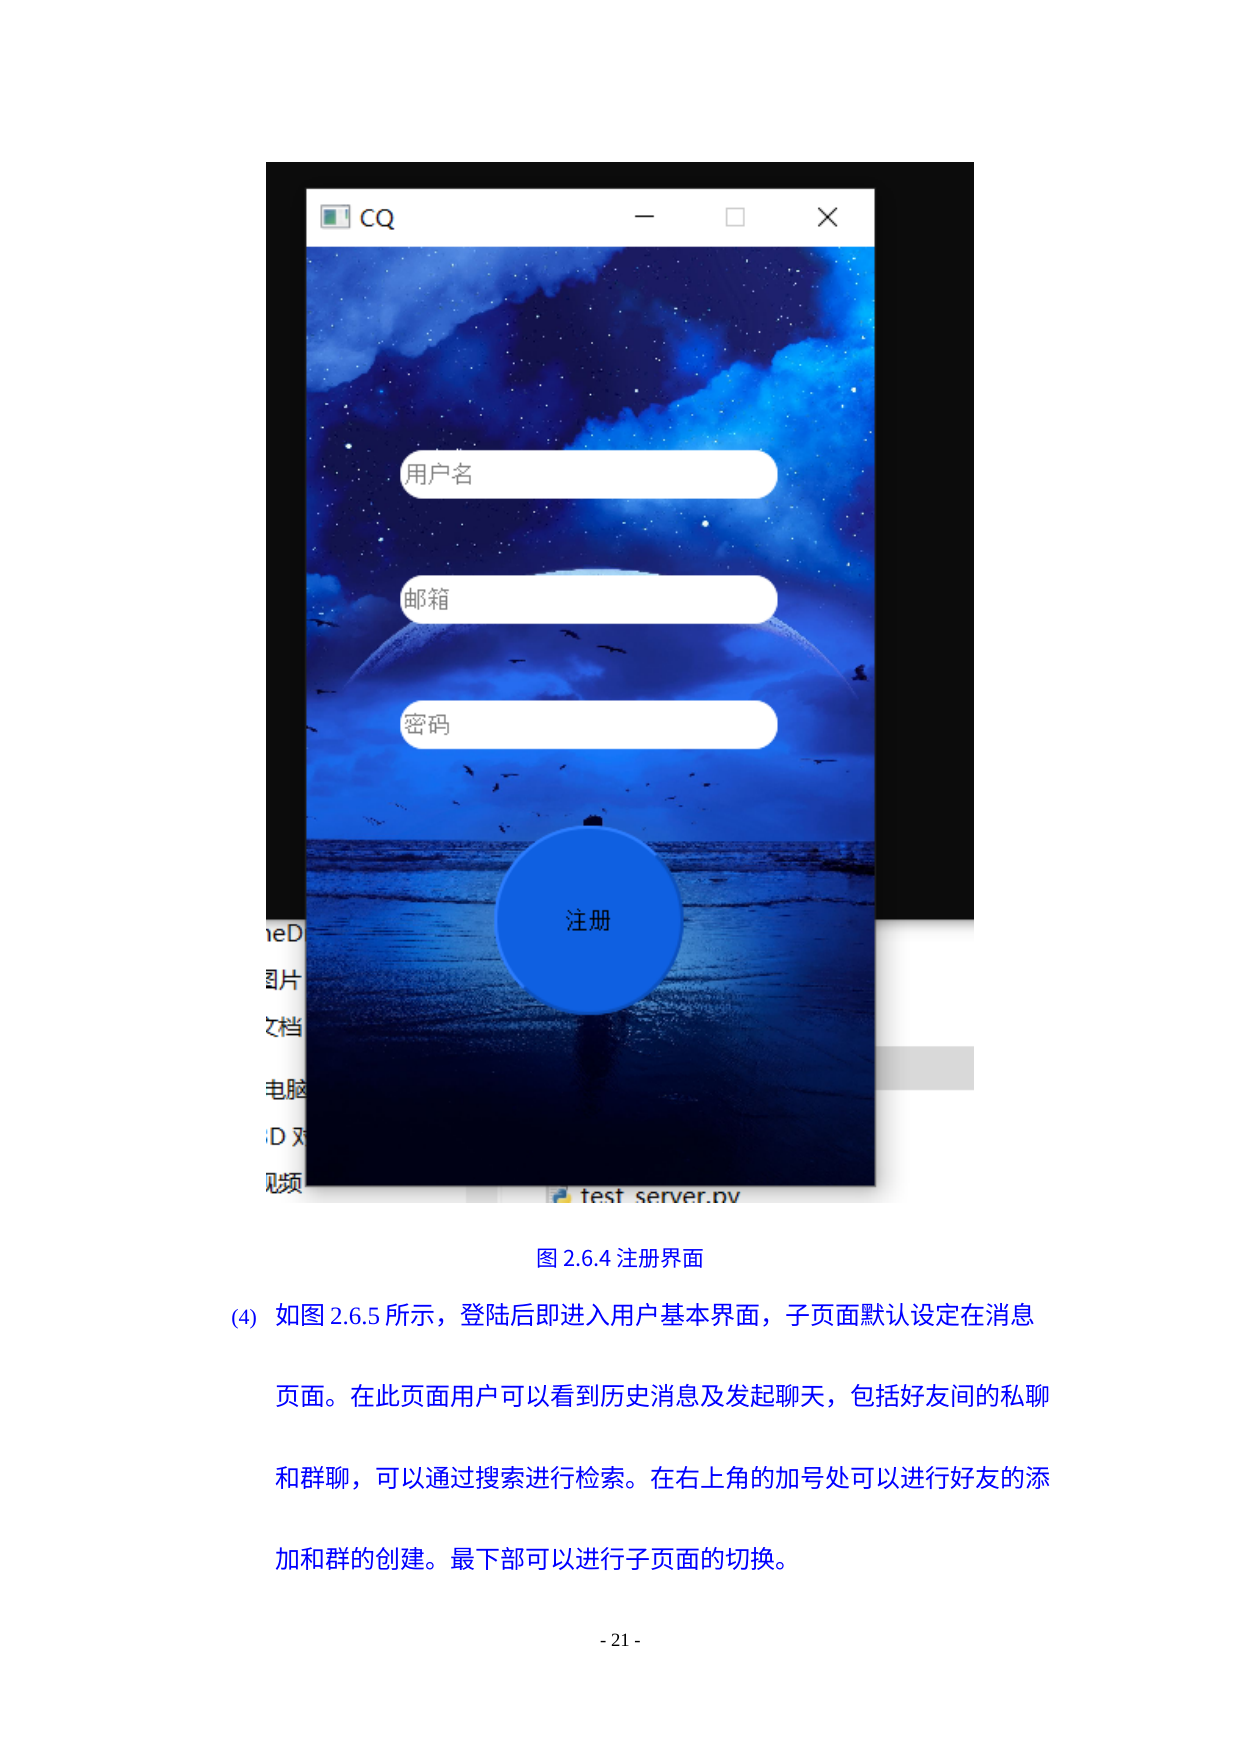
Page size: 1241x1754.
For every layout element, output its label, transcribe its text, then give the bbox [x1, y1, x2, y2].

list 如图2.6.5所示，登陆后即进入用户基本界面，子页面默认设定在消息页面。在此页面用户可以看到历史消息及发起聊天，包括好友间的私聊和群聊，可以通过搜索进行检索。在右上角的加号处可以进行好友的添加和群的创建。最下部可以进行子页面的切换。 [231, 1281, 1053, 1590]
picture [266, 162, 974, 1203]
text 图2.6.4 注册界面 [187, 1241, 1053, 1273]
